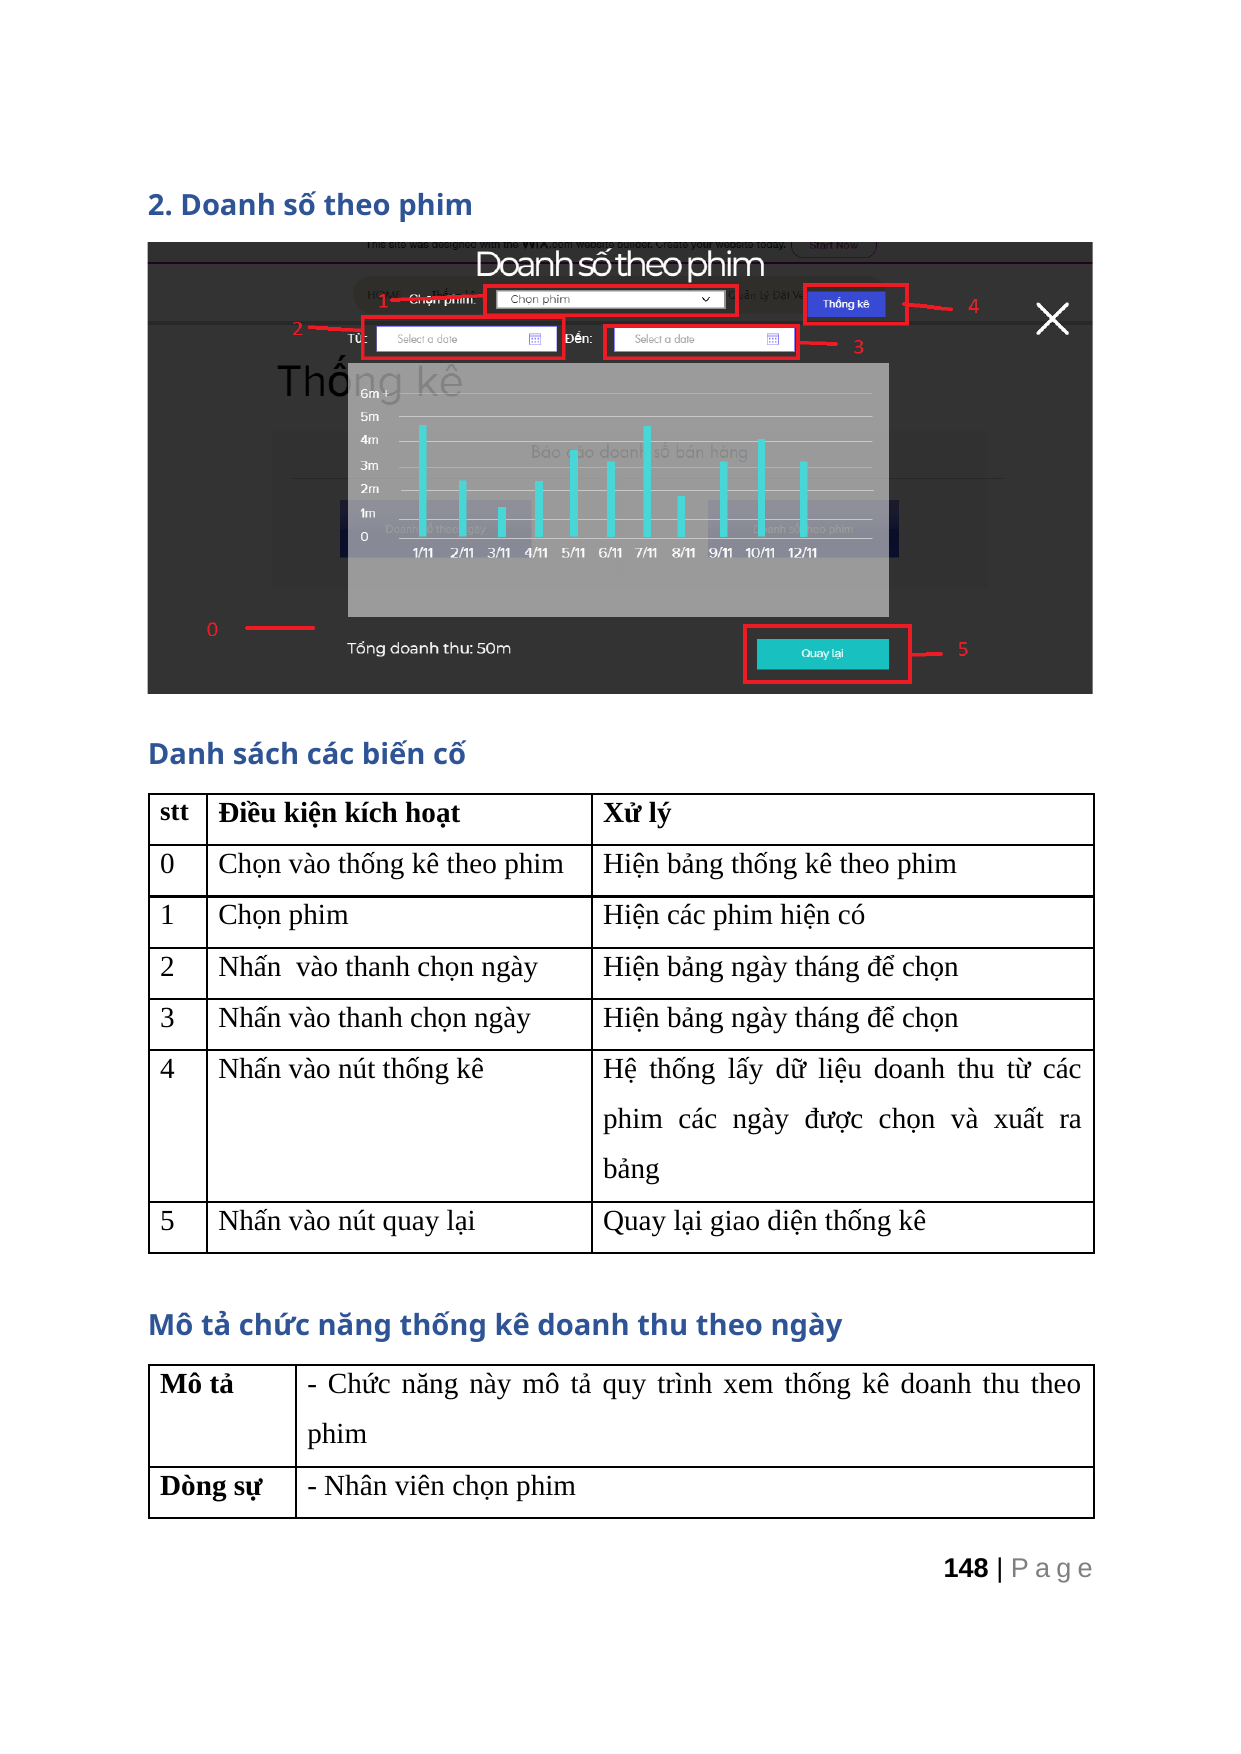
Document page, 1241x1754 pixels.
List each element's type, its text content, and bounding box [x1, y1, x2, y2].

table_cell Chọn vào thống kê theo phim [208, 851, 591, 899]
table_cell Dòng sự kiện chính [150, 1472, 295, 1521]
table_cell Nhấn vào thanh chọn ngày [208, 953, 591, 1002]
table_header Điều kiện kích hoạt [208, 799, 591, 848]
table_header Xử lý [593, 799, 1093, 848]
subtitle Danh sách các biến cố [148, 694, 1092, 777]
table_cell Hiện bảng ngày tháng để chọn [593, 1004, 1093, 1053]
table_cell Nhấn vào nút quay lại [208, 1207, 591, 1256]
table_cell Chọn phim [208, 902, 591, 951]
table_header stt [150, 799, 206, 848]
table_cell 1 [150, 902, 206, 951]
table_cell Hiện các phim hiện có [593, 902, 1093, 951]
picture [147, 242, 1093, 694]
table_cell 3 [150, 1004, 206, 1053]
table_header - Chức năng này mô tả quy trình xem thống kê doanh thu theo phim [297, 1370, 1093, 1470]
table_header Mô tả [150, 1370, 295, 1470]
table_cell Hiện bảng thống kê theo phim [593, 851, 1093, 899]
table_cell 0 [150, 851, 206, 899]
table_cell Nhấn vào thanh chọn ngày [208, 1004, 591, 1053]
table_cell 2 [150, 953, 206, 1002]
table_cell Quay lại giao diện thống kê [593, 1207, 1093, 1256]
table_cell 4 [150, 1055, 206, 1205]
table_cell Hiện bảng ngày tháng để chọn [593, 953, 1093, 1002]
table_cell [297, 1472, 1093, 1521]
table_cell Hệ thống lấy dữ liệu doanh thu từ các phim các ngày được chọn và xuất ra bảng [593, 1055, 1093, 1205]
subtitle 2. Doanh số theo phim [148, 184, 1092, 223]
subtitle Mô tả chức năng thống kê doanh thu theo ngày [148, 1309, 1092, 1348]
table_cell 5 [150, 1207, 206, 1256]
table_cell Nhấn vào nút thống kê [208, 1055, 591, 1205]
